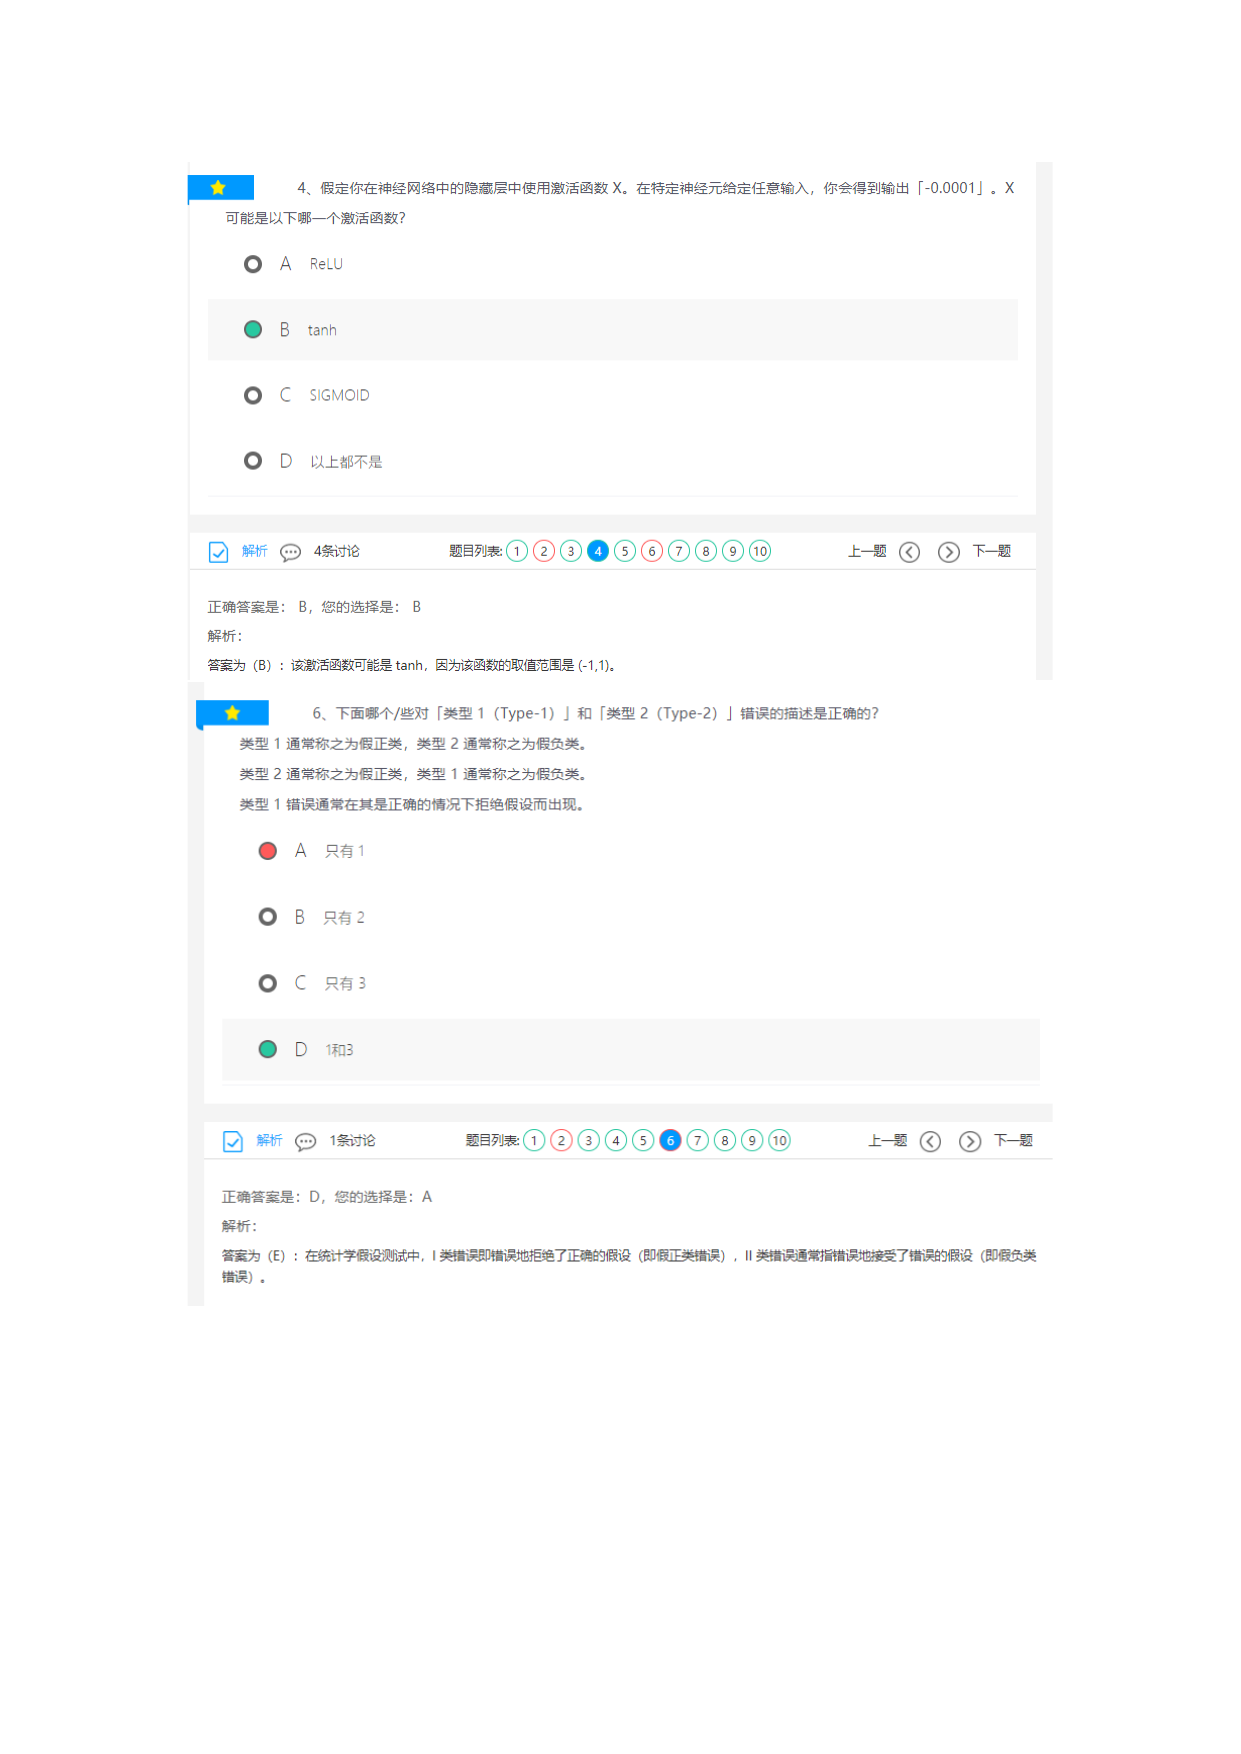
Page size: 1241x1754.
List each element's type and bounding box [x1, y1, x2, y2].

picture [187, 682, 1053, 1306]
picture [187, 162, 1053, 680]
